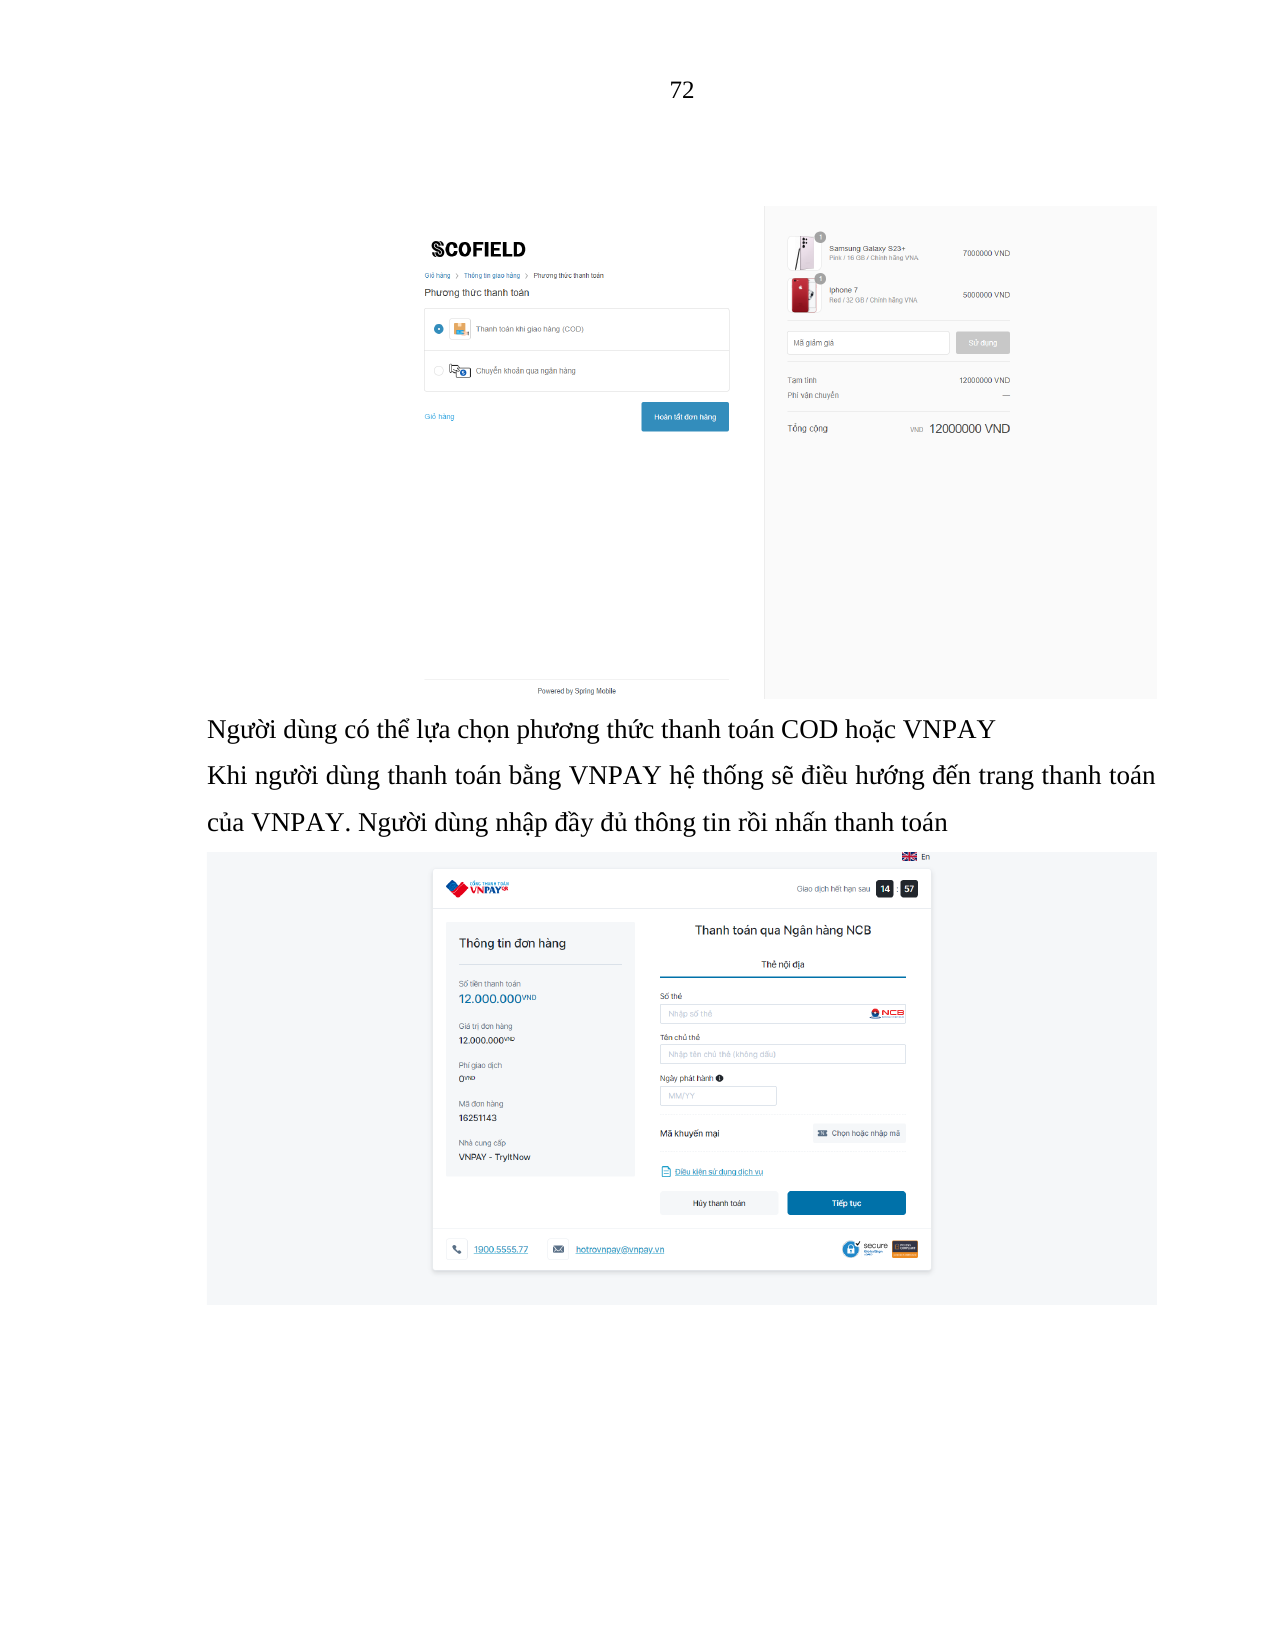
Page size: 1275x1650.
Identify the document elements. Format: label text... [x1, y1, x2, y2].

text Khi người dùng thanh toán bằng VNPAY hệ thống sẽ điều hướng đến trang thanh toán của VNPAY. Người dùng nhập đầy đủ thông tin rồi nhấn thanh toán [207, 759, 1157, 837]
text Người dùng có thể lựa chọn phương thức thanh toán COD hoặc VNPAY [207, 713, 1157, 744]
picture [206, 206, 1157, 699]
picture [206, 852, 1157, 1305]
